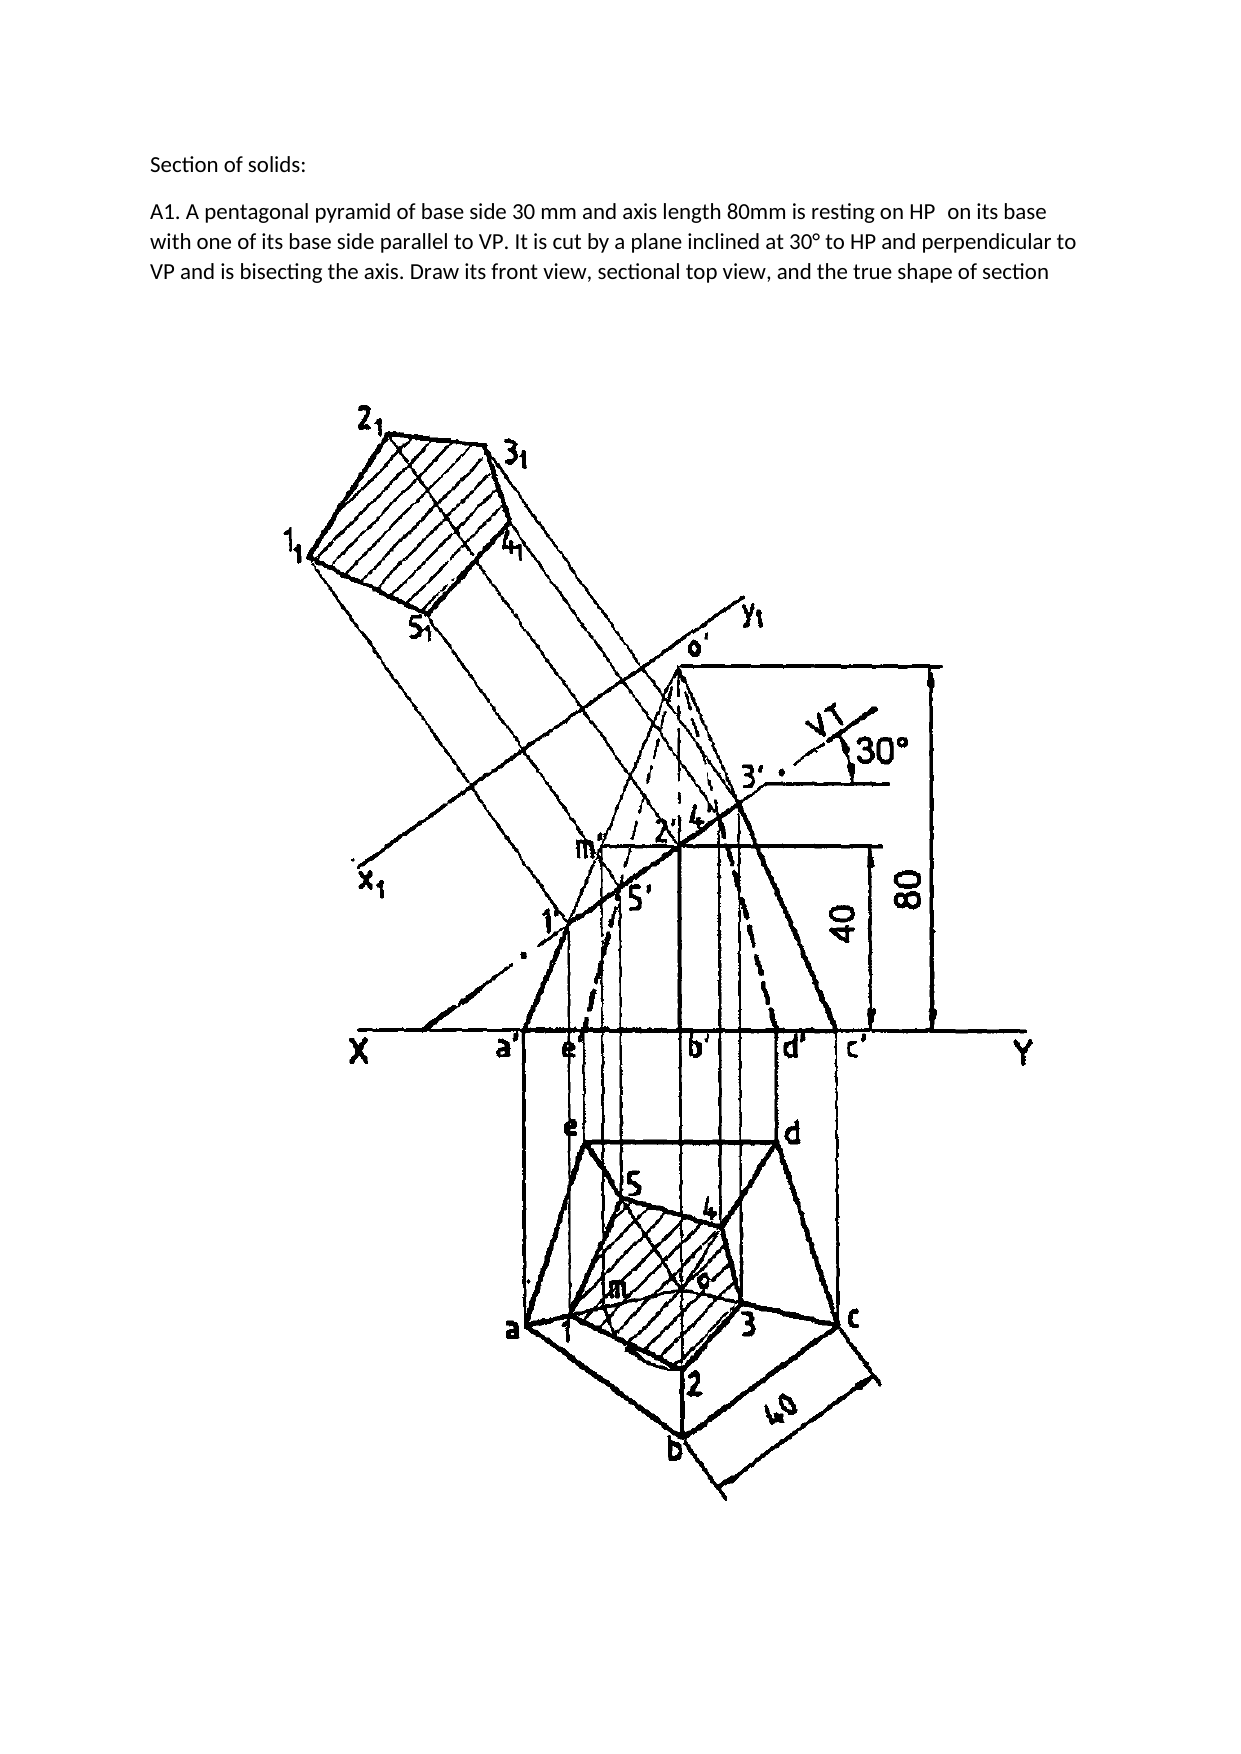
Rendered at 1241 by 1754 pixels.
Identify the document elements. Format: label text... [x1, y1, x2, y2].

text Section of solids: [150, 150, 1090, 178]
picture [150, 351, 1125, 1525]
text A1. A pentagonal pyramid of base side 30 mm and axis length 80mm is resting on HP on its base with one of its base side parallel to VP. It is cut by a plane inclined at 30° to HP and perpendicular to VP and is bisecting the axis. Draw its front view, sectional top view, and the true shape of section [150, 197, 1090, 285]
